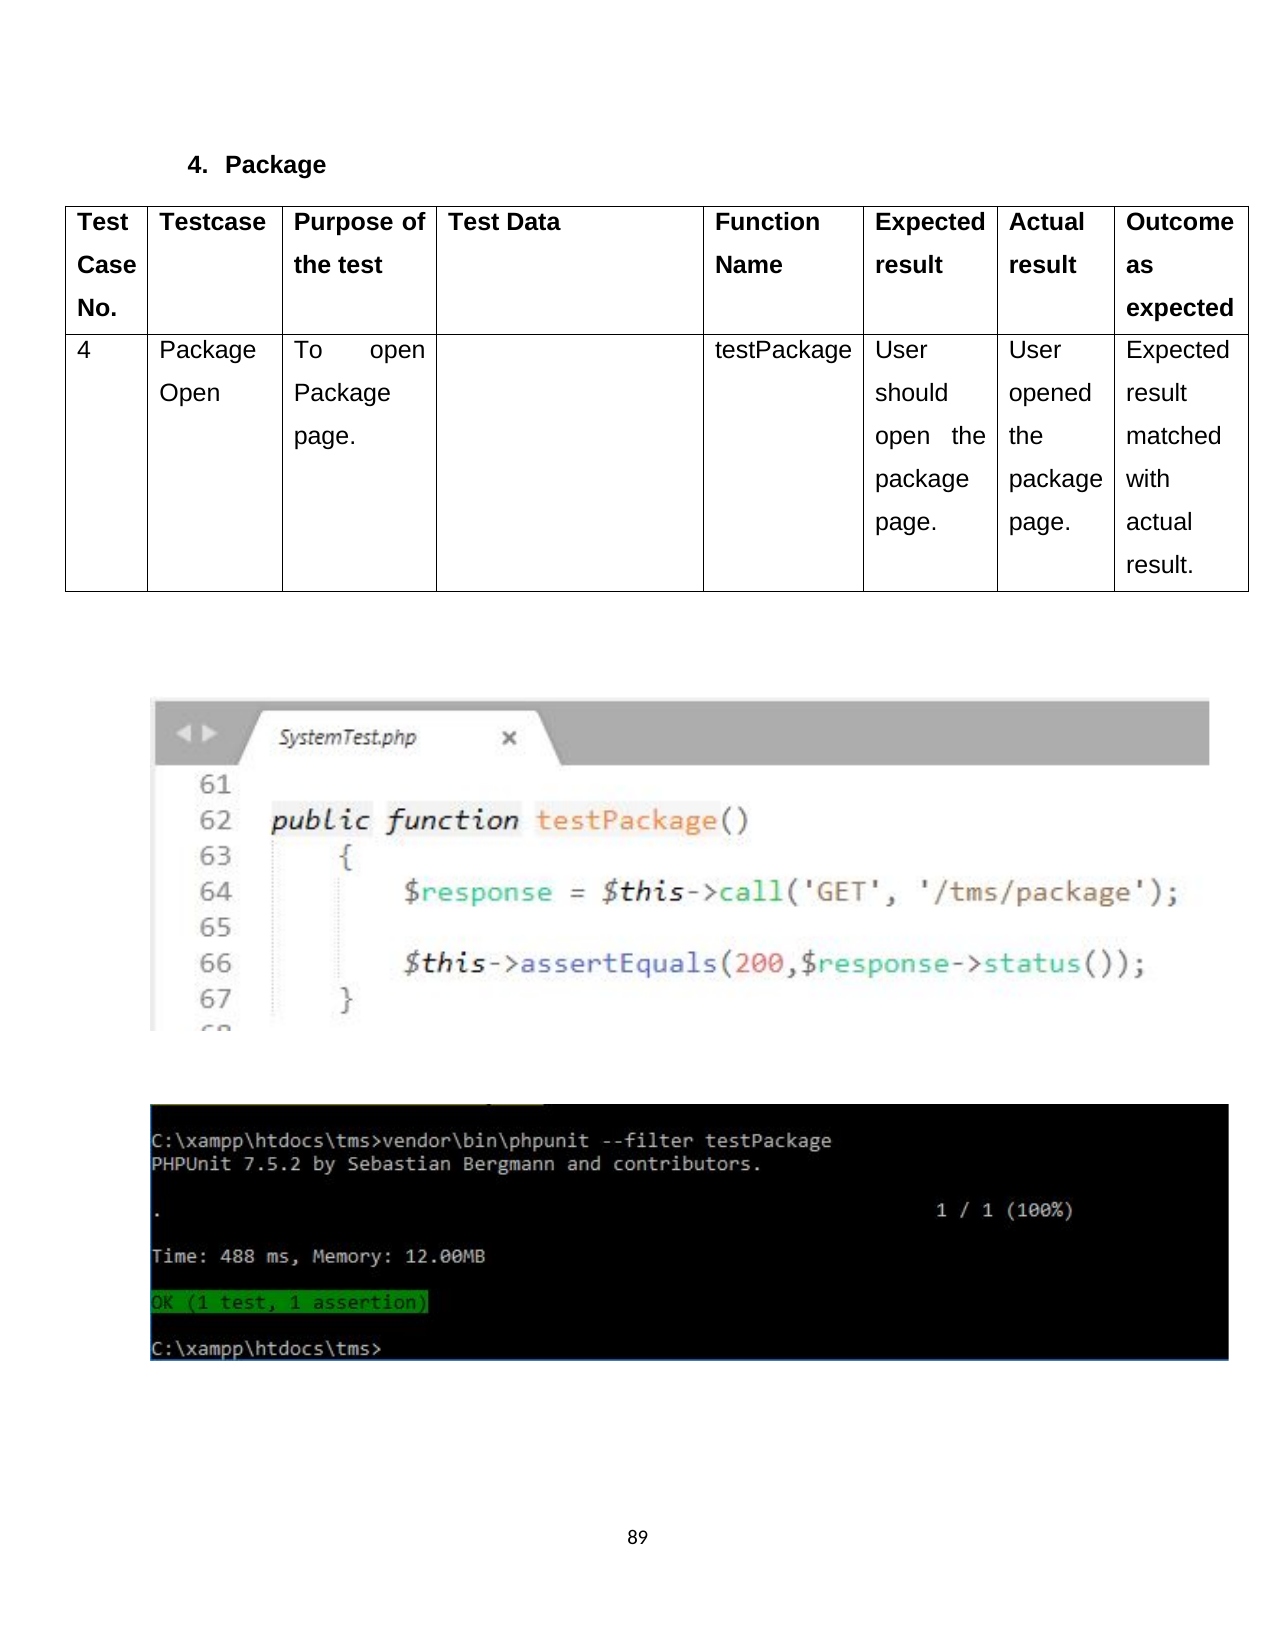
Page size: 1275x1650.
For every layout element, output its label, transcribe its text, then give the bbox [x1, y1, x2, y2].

list Package [187, 150, 1125, 179]
table_cell 4 [66, 335, 147, 591]
table_cell [437, 335, 703, 591]
table_header Actual result [998, 207, 1114, 334]
table_cell User opened the package page. [998, 335, 1114, 591]
table_cell Expected result matched with actual result. [1115, 335, 1248, 591]
table_cell testPackage [704, 335, 863, 591]
table_header Outcome as expected [1115, 207, 1248, 334]
picture [150, 696, 1210, 1031]
table_header Purpose of the test [283, 207, 436, 334]
table_header Test Data [437, 207, 703, 334]
picture [150, 1104, 1229, 1361]
table_cell To open Package page. [283, 335, 436, 591]
table_cell User should open the package page. [864, 335, 997, 591]
table_header Function Name [704, 207, 863, 334]
table_header Test Case No. [66, 207, 147, 334]
table_header Testcase [148, 207, 282, 334]
table_cell Package Open [148, 335, 282, 591]
table_header Expected result [864, 207, 997, 334]
